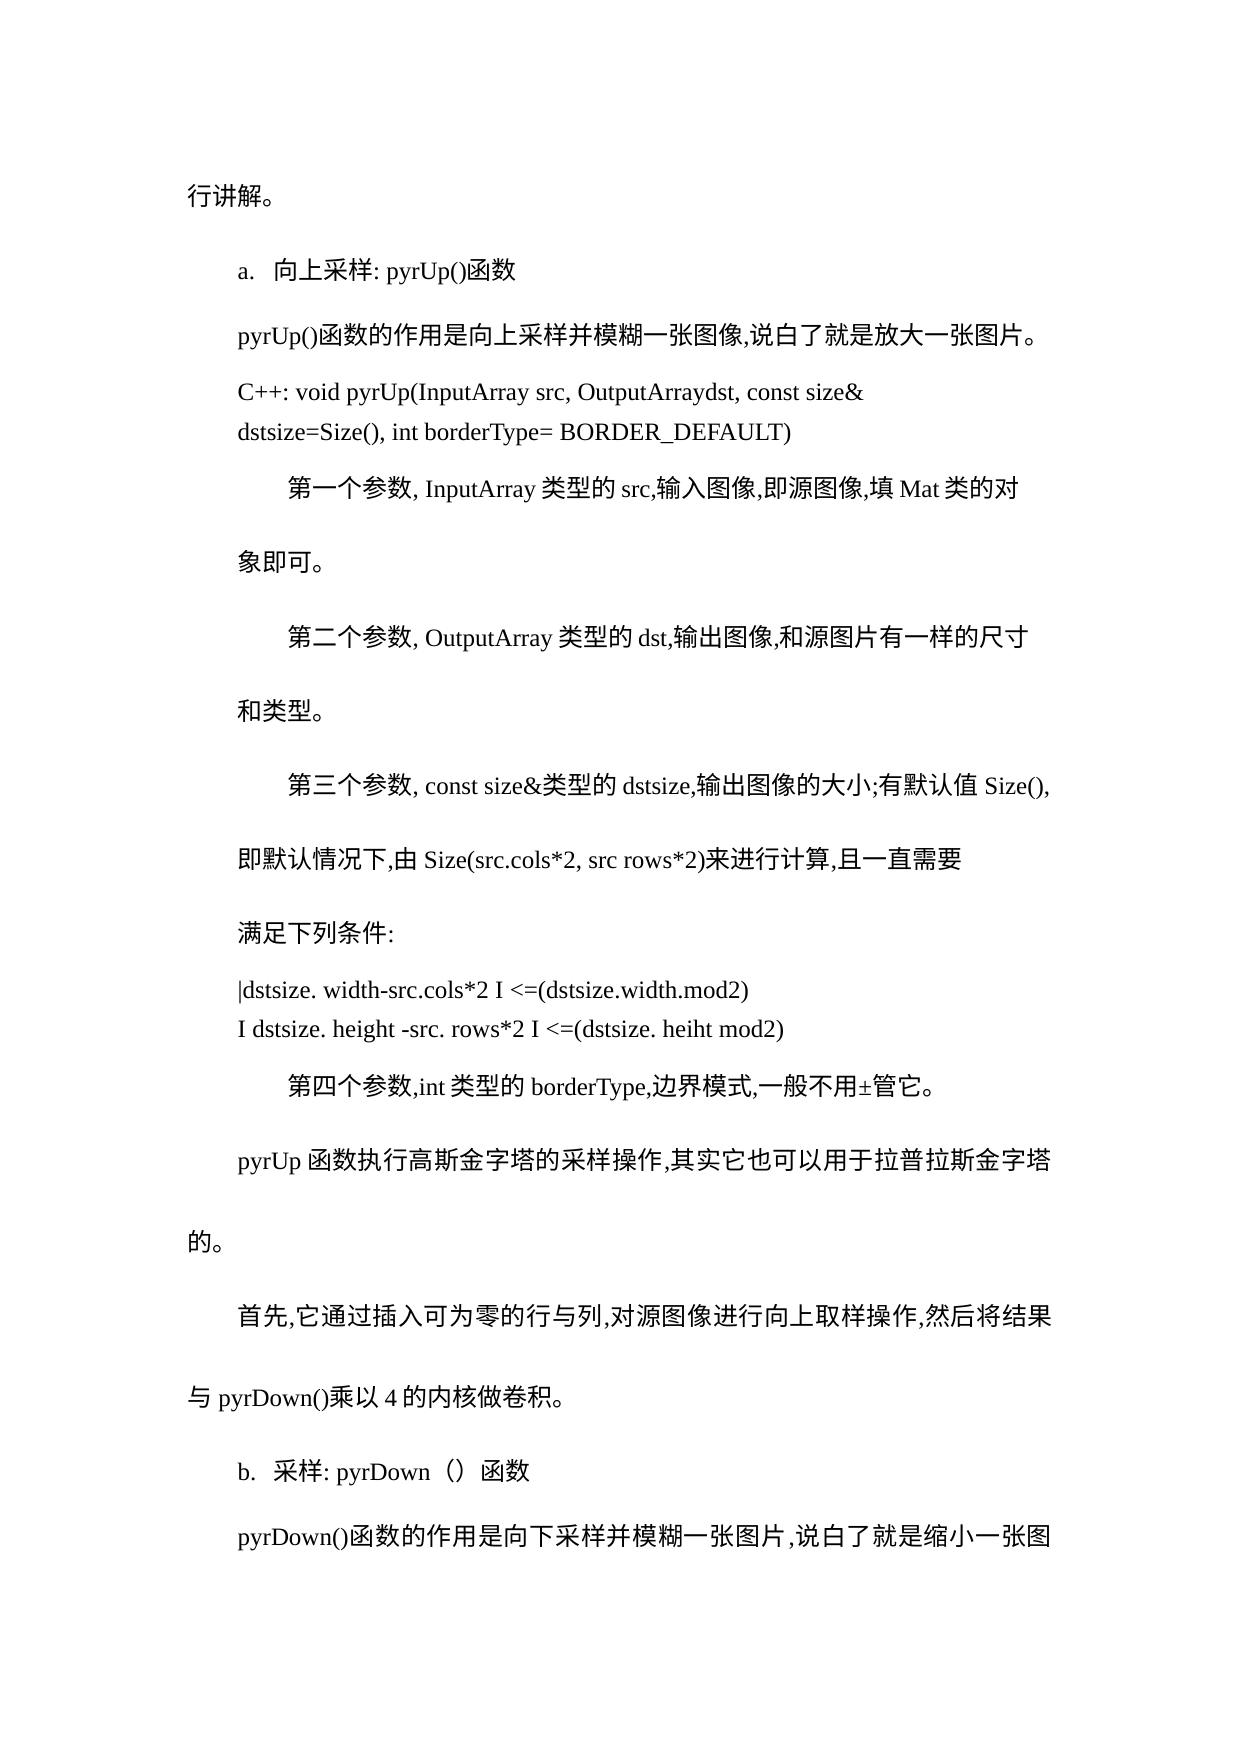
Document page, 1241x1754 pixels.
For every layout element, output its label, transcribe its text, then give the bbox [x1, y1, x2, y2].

text |dstsize. width-src.cols*2 I <=(dstsize.width.mod2) [187, 973, 1053, 1005]
text pyrUp函数执行高斯金字塔的采样操作,其实它也可以用于拉普拉斯金字塔的。 [187, 1126, 1053, 1273]
list 采样: pyrDown（）函数 [187, 1437, 1053, 1502]
text 即默认情况下,由Size(src.cols*2, src rows*2)来进行计算,且一直需要 [187, 825, 1053, 890]
text 第四个参数,int类型的 borderType,边界模式,一般不用±管它。 [187, 1052, 1053, 1117]
text 第二个参数, OutputArray类型的dst,输出图像,和源图片有一样的尺寸 [237, 603, 1053, 668]
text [187, 162, 1053, 227]
text 和类型。 [187, 677, 1053, 742]
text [187, 1502, 1053, 1567]
text pyrUp()函数的作用是向上采样并模糊一张图像,说白了就是放大一张图片。 [187, 301, 1053, 366]
text 满足下列条件: [187, 899, 1053, 964]
text 第一个参数, InputArray类型的src,输入图像,即源图像,填Mat类的对 [237, 454, 1053, 519]
text C++: void pyrUp(InputArray src, OutputArraydst, const size& [187, 375, 1053, 408]
text 第三个参数, const size&类型的dstsize,输出图像的大小;有默认值 Size(), [237, 751, 1053, 816]
text dstsize=Size(), int borderType= BORDER_DEFAULT) [187, 415, 1053, 447]
text 象即可。 [187, 528, 1053, 593]
text 首先,它通过插入可为零的行与列,对源图像进行向上取样操作,然后将结果与 pyrDown()乘以4的内核做卷积。 [187, 1282, 1053, 1428]
text I dstsize. height -src. rows*2 I <=(dstsize. heiht mod2) [187, 1013, 1053, 1045]
list 向上采样: pyrUp()函数 [187, 236, 1053, 301]
